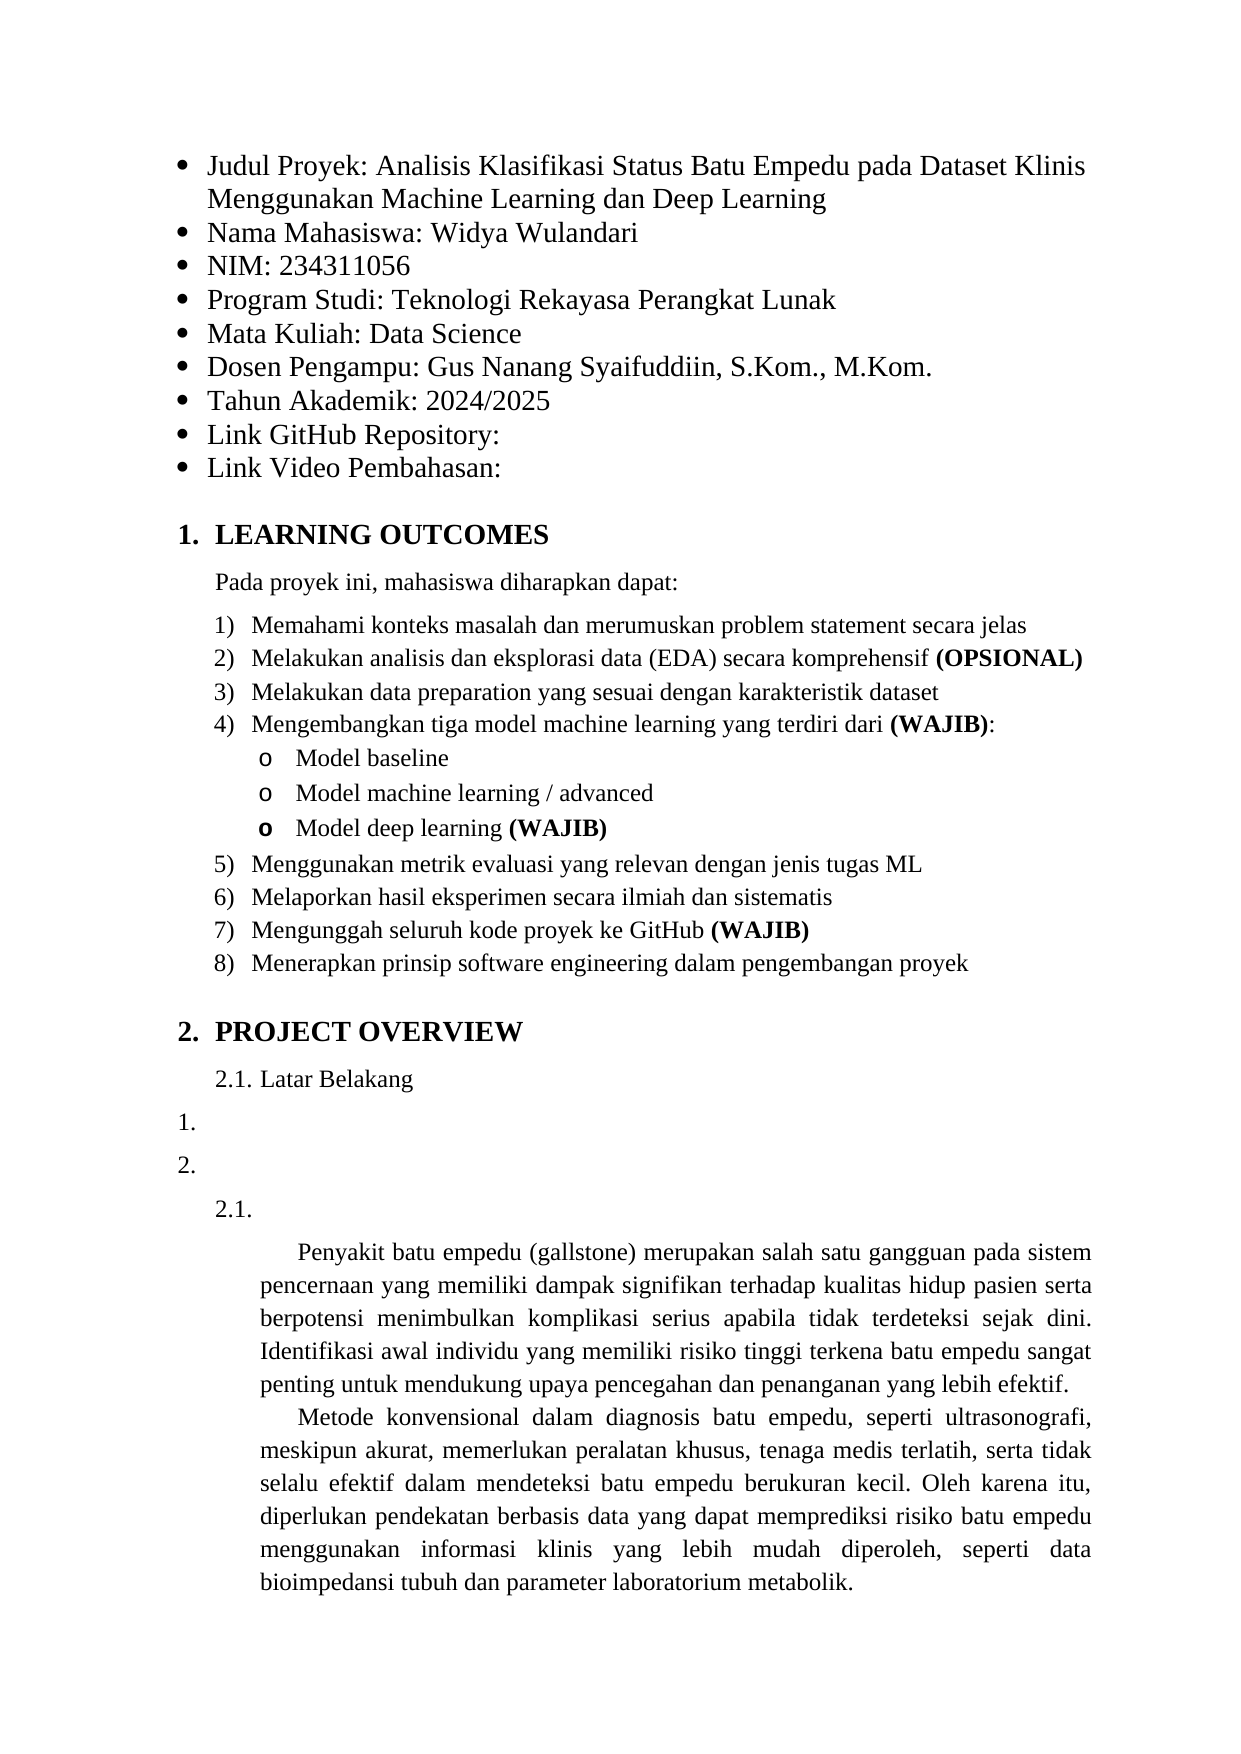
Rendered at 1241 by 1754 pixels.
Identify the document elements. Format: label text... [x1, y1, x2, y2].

list Melakukan data preparation yang sesuai dengan karakteristik dataset [213, 677, 1092, 705]
list PROJECT OVERVIEW [177, 1014, 1092, 1047]
list Melakukan analisis dan eksplorasi data (EDA) secara komprehensif (OPSIONAL) [213, 643, 1092, 672]
list Mengunggah seluruh kode proyek ke GitHub (WAJIB) [213, 915, 1092, 944]
list Link Video Pembahasan: [177, 450, 1092, 484]
list Menggunakan metrik evaluasi yang relevan dengan jenis tugas ML [213, 849, 1092, 878]
list Model deep learning (WAJIB) [258, 813, 1092, 844]
list Mata Kuliah: Data Science [177, 316, 1092, 349]
list Tahun Akademik: 2024/2025 [177, 383, 1092, 417]
list Menerapkan prinsip software engineering dalam pengembangan proyek [213, 948, 1092, 977]
list Nama Mahasiswa: Widya Wulandari [177, 215, 1092, 248]
list Mengembangkan tiga model machine learning yang terdiri dari (WAJIB): [213, 709, 1092, 738]
list Penyakit batu empedu (gallstone) merupakan salah satu gangguan pada sistem pencernaan yang memiliki dampak signifikan terhadap kualitas hidup pasien serta berpotensi menimbulkan komplikasi serius apabila tidak terdeteksi sejak dini. Identifikasi awal individu yang memiliki risiko tinggi terkena batu empedu sangat penting untuk mendukung upaya pencegahan dan penanganan yang lebih efektif. [260, 1237, 1092, 1398]
list Pada proyek ini, mahasiswa diharapkan dapat: [215, 567, 1092, 596]
list Model machine learning / advanced [258, 778, 1092, 809]
list Model baseline [258, 743, 1092, 773]
list Dosen Pengampu: Gus Nanang Syaifuddiin, S.Kom., M.Kom. [177, 349, 1092, 383]
list Memahami konteks masalah dan merumuskan problem statement secara jelas [213, 611, 1092, 639]
list Latar Belakang [215, 1064, 1092, 1093]
list Link GitHub Repository: [177, 417, 1092, 450]
list Judul Proyek: Analisis Klasifikasi Status Batu Empedu pada Dataset Klinis Menggunakan Machine Learning dan Deep Learning [177, 148, 1092, 215]
list LEARNING OUTCOMES [177, 517, 1092, 551]
list Program Studi: Teknologi Rekayasa Perangkat Lunak [177, 282, 1092, 316]
list Metode konvensional dalam diagnosis batu empedu, seperti ultrasonografi, meskipun akurat, memerlukan peralatan khusus, tenaga medis terlatih, serta tidak selalu efektif dalam mendeteksi batu empedu berukuran kecil. Oleh karena itu, diperlukan pendekatan berbasis data yang dapat memprediksi risiko batu empedu menggunakan informasi klinis yang lebih mudah diperoleh, seperti data bioimpedansi tubuh dan parameter laboratorium metabolik. [260, 1402, 1092, 1596]
list NIM: 234311056 [177, 248, 1092, 282]
list Melaporkan hasil eksperimen secara ilmiah dan sistematis [213, 882, 1092, 911]
